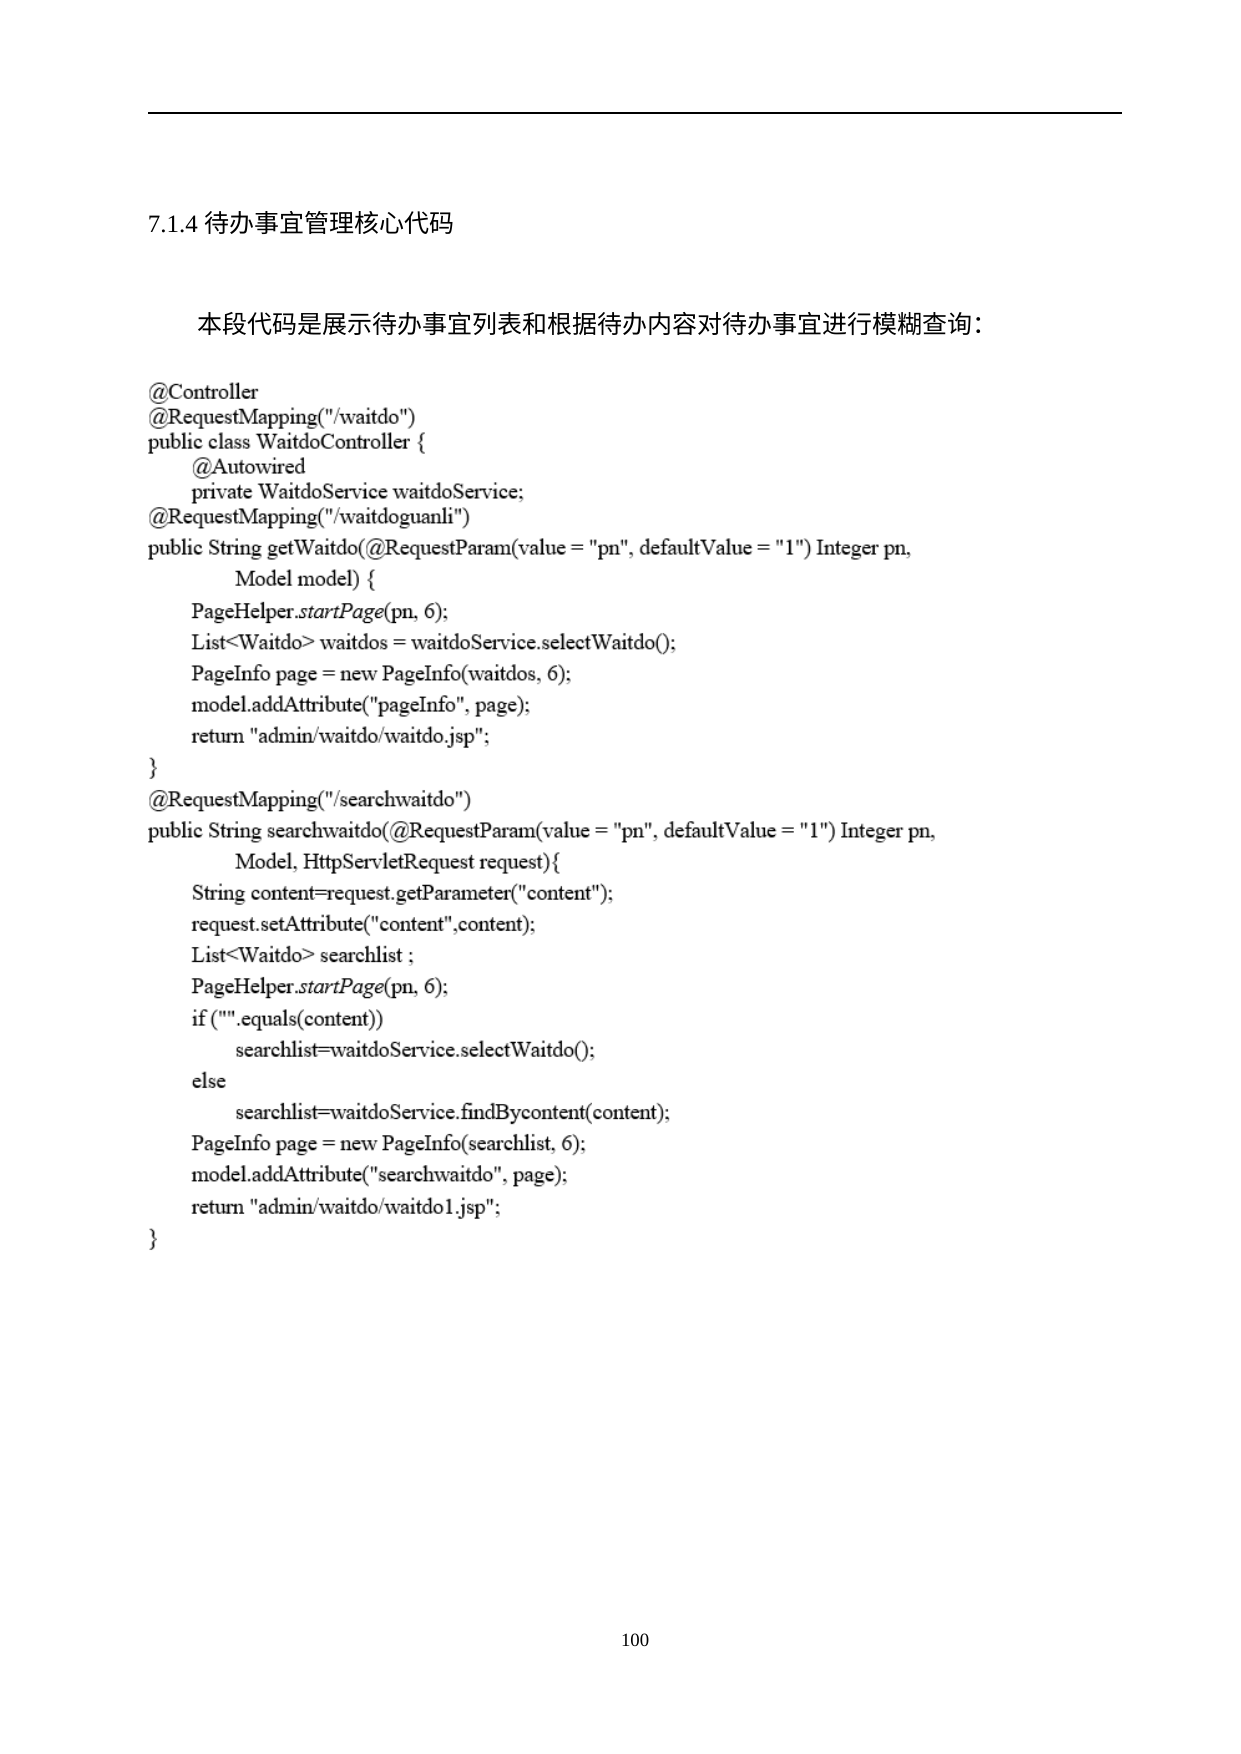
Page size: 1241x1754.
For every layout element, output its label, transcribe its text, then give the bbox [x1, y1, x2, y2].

subtitle 7.1.4 待办事宜管理核心代码 [148, 189, 1122, 254]
picture [147, 379, 1123, 1260]
text 本段代码是展示待办事宜列表和根据待办内容对待办事宜进行模糊查询： [148, 290, 1122, 355]
